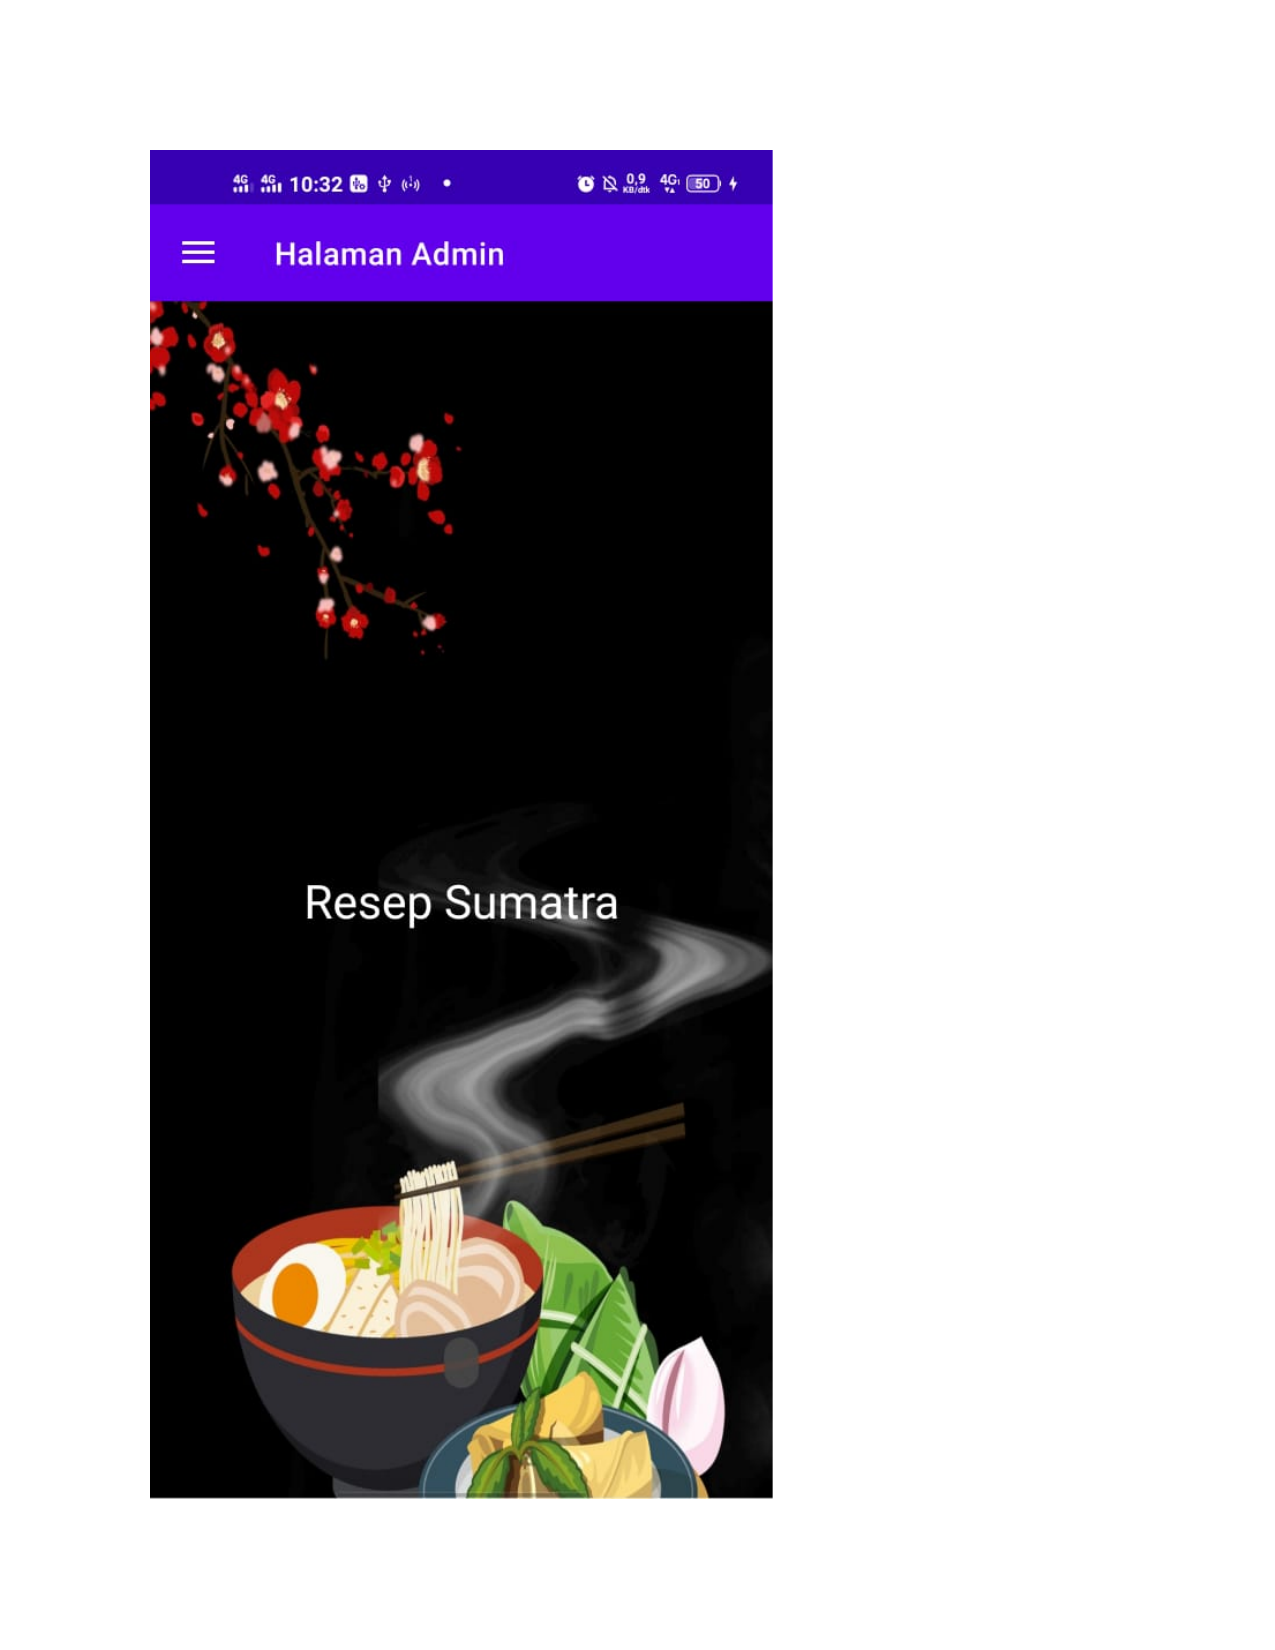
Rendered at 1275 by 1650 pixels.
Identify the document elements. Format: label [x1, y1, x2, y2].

picture [150, 150, 773, 1499]
